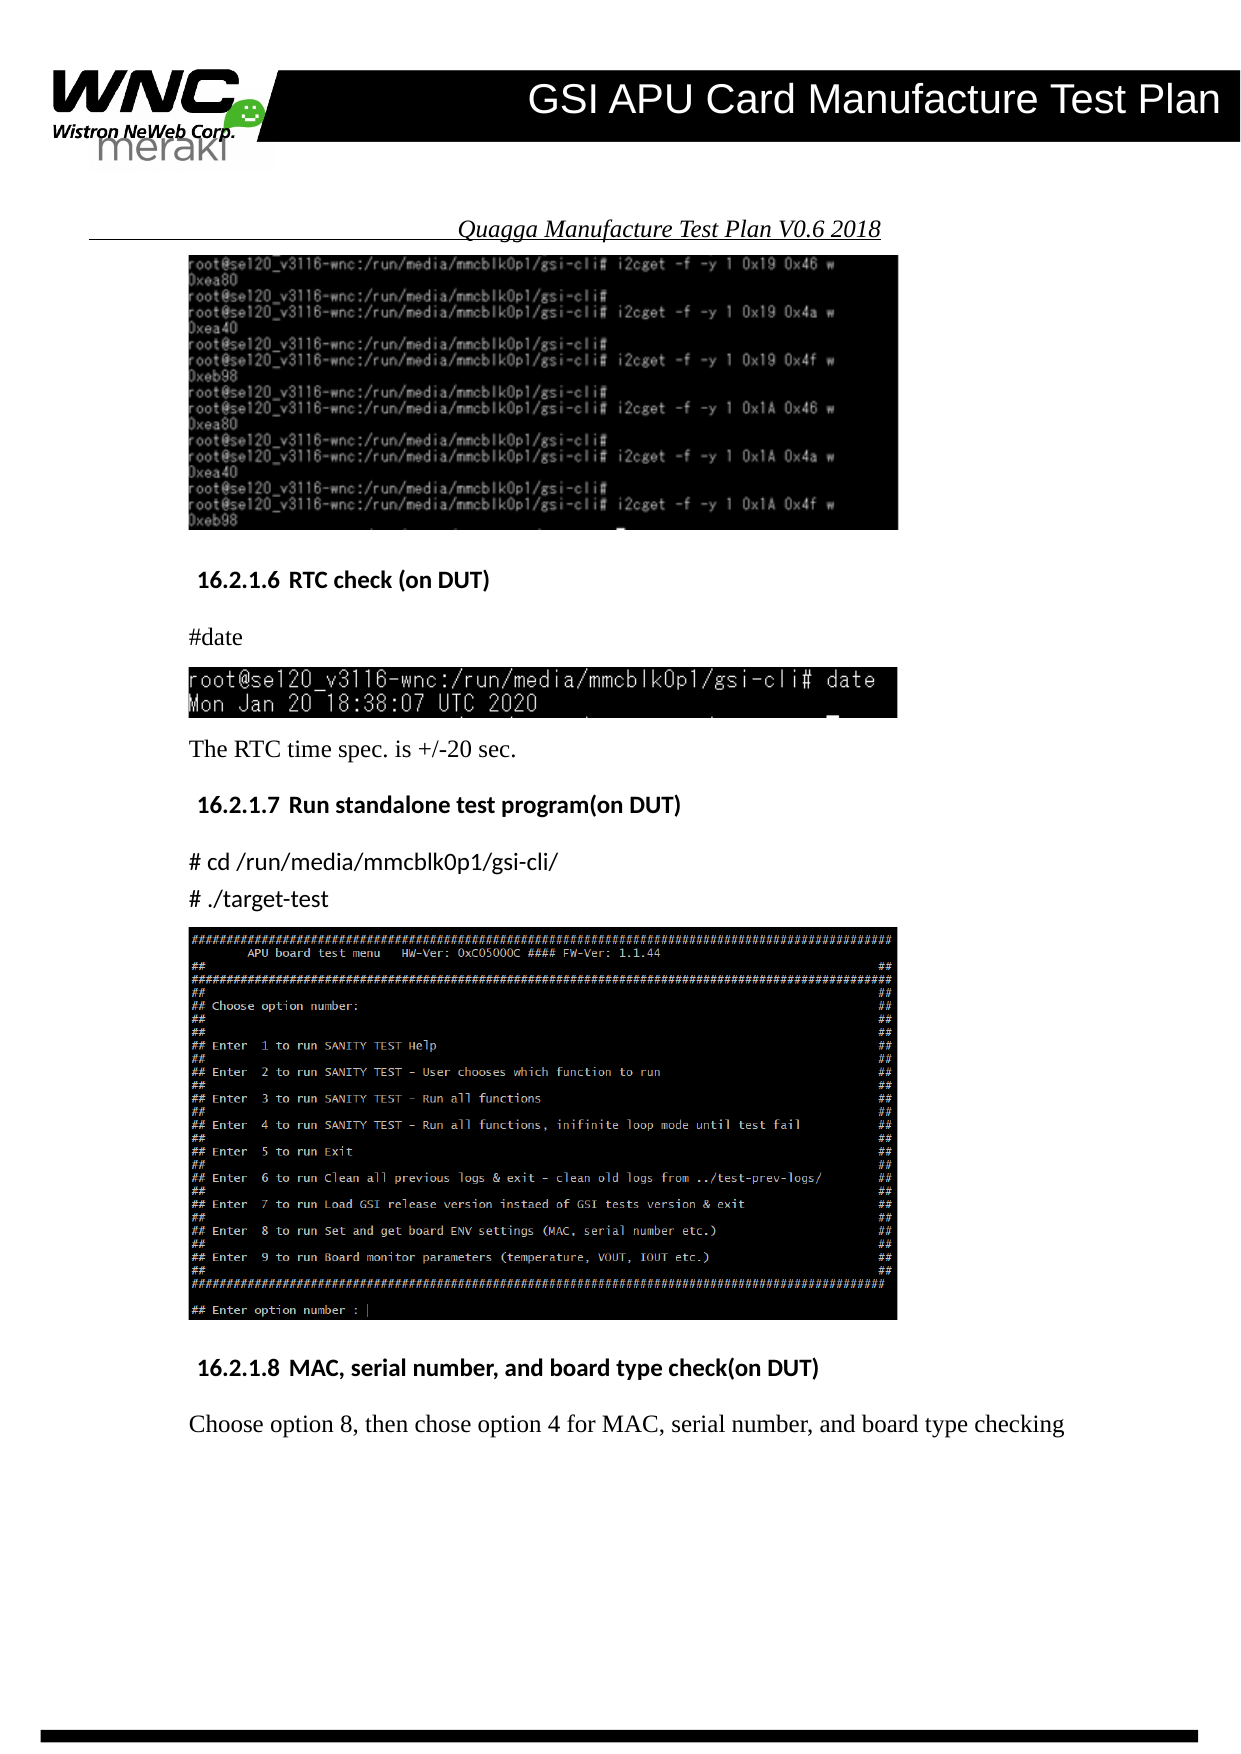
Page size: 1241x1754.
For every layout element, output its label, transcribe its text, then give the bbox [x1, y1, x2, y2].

text Choose option 8, then chose option 4 for MAC, serial number, and board type checking [139, 1405, 1152, 1442]
text # cd /run/media/mmcblk0p1/gsi-cli/ [139, 842, 1152, 880]
text MAC, serial number, and board type check(on DUT) [197, 1349, 1127, 1386]
picture [188, 667, 898, 718]
text Run standalone test program(on DUT) [197, 786, 1127, 824]
text #date [189, 617, 1152, 655]
picture [0, 28, 1241, 172]
picture [188, 927, 898, 1320]
text The RTC time spec. is +/-20 sec. [189, 730, 1152, 767]
text RTC check (on DUT) [197, 561, 1127, 599]
picture [188, 255, 900, 530]
text # ./target-test [139, 880, 1152, 917]
